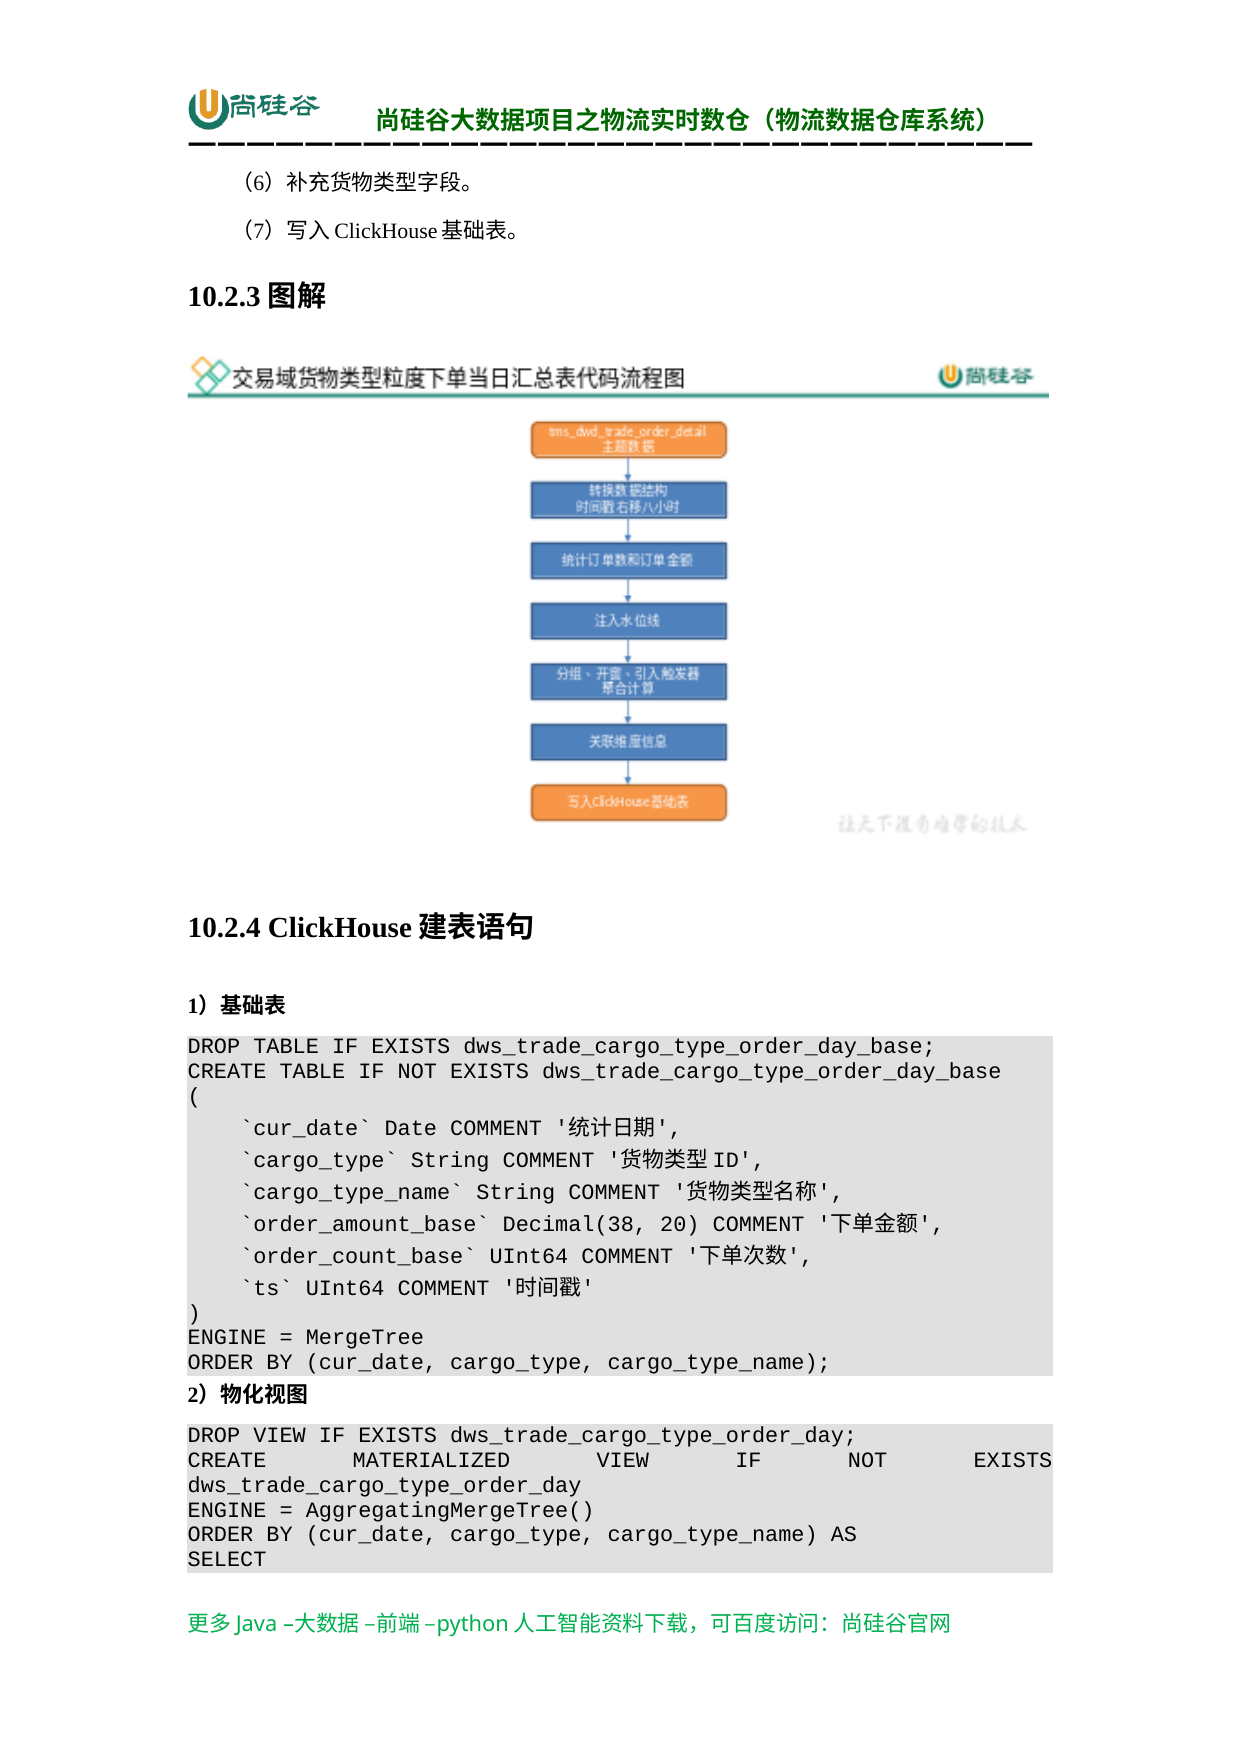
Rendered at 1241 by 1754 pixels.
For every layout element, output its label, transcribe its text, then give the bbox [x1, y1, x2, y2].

text `order_amount_base` Decimal(38, 20) COMMENT '下单金额', [187, 1206, 1053, 1238]
text 10.2.4 ClickHouse建表语句 [187, 892, 1053, 957]
text 10.2.3 图解 [187, 261, 1053, 326]
text ) [187, 1302, 1053, 1327]
text `cargo_type` String COMMENT '货物类型ID', [187, 1142, 1053, 1174]
text `cargo_type_name` String COMMENT '货物类型名称', [187, 1174, 1053, 1206]
text CREATE TABLE IF NOT EXISTS dws_trade_cargo_type_order_day_base [187, 1060, 1053, 1085]
text ENGINE = AggregatingMergeTree() [187, 1499, 1053, 1524]
text ORDER BY (cur_date, cargo_type, cargo_type_name); [187, 1351, 1053, 1376]
text CREATE MATERIALIZED VIEW IF NOT EXISTS dws_trade_cargo_type_order_day [187, 1449, 1053, 1499]
text ( [187, 1085, 1053, 1110]
text 1）基础表 [187, 987, 1053, 1020]
text （7）写入ClickHouse基础表。 [187, 213, 1053, 246]
text SELECT [187, 1548, 1053, 1573]
text ORDER BY (cur_date, cargo_type, cargo_type_name) AS [187, 1524, 1053, 1548]
text 2）物化视图 [187, 1376, 1053, 1409]
text `cur_date` Date COMMENT '统计日期', [187, 1110, 1053, 1142]
text DROP TABLE IF EXISTS dws_trade_cargo_type_order_day_base; [187, 1036, 1053, 1060]
text `ts` UInt64 COMMENT '时间戳' [187, 1270, 1053, 1302]
text `order_count_base` UInt64 COMMENT '下单次数', [187, 1238, 1053, 1270]
text DROP VIEW IF EXISTS dws_trade_cargo_type_order_day; [187, 1424, 1053, 1449]
text （6）补充货物类型字段。 [187, 165, 1053, 197]
text ENGINE = MergeTree [187, 1327, 1053, 1351]
